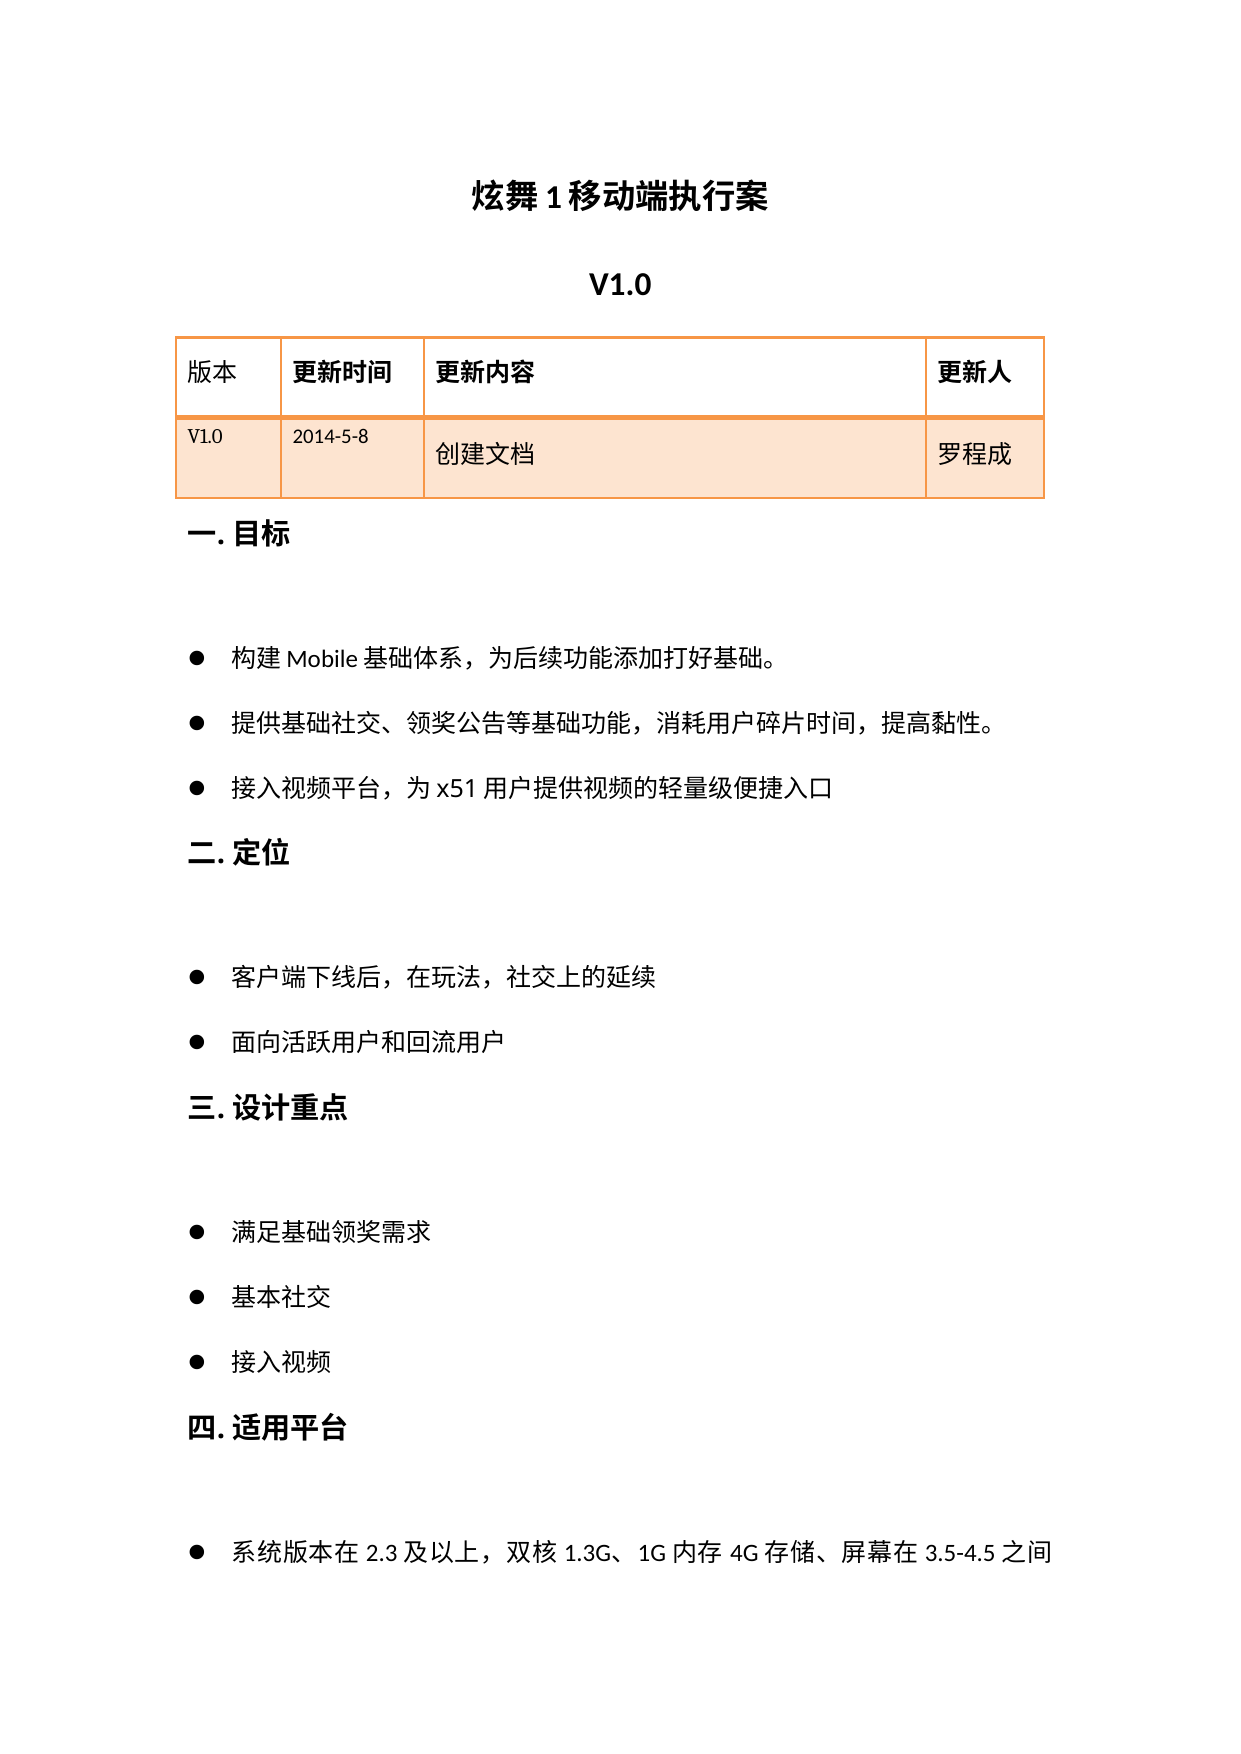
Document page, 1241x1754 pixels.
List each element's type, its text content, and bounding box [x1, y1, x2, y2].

list 接入视频 [187, 1328, 1053, 1393]
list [187, 1518, 1053, 1583]
text 定位 [187, 819, 1053, 884]
table_cell 创建文档 [425, 420, 925, 497]
table_cell 2014-5-8 [282, 420, 423, 497]
table_cell V1.0 [177, 420, 280, 497]
text 适用平台 [187, 1393, 1053, 1458]
list 接入视频平台，为x51用户提供视频的轻量级便捷入口 [187, 754, 1053, 819]
list 构建Mobile基础体系，为后续功能添加打好基础。 [187, 624, 1053, 689]
text 目标 [187, 499, 1053, 564]
list 客户端下线后，在玩法，社交上的延续 [187, 943, 1053, 1008]
text 炫舞1移动端执行案 [187, 162, 1053, 227]
table_header 更新人 [927, 339, 1043, 415]
text V1.0 [187, 251, 1053, 316]
list 面向活跃用户和回流用户 [187, 1008, 1053, 1073]
text 设计重点 [187, 1073, 1053, 1138]
table_header 更新时间 [282, 339, 423, 415]
list 提供基础社交、领奖公告等基础功能，消耗用户碎片时间，提高黏性。 [187, 689, 1053, 754]
table_header 更新内容 [425, 339, 925, 415]
table_cell 罗程成 [927, 420, 1043, 497]
list 满足基础领奖需求 [187, 1198, 1053, 1263]
table_header 版本 [177, 339, 280, 415]
list 基本社交 [187, 1263, 1053, 1328]
